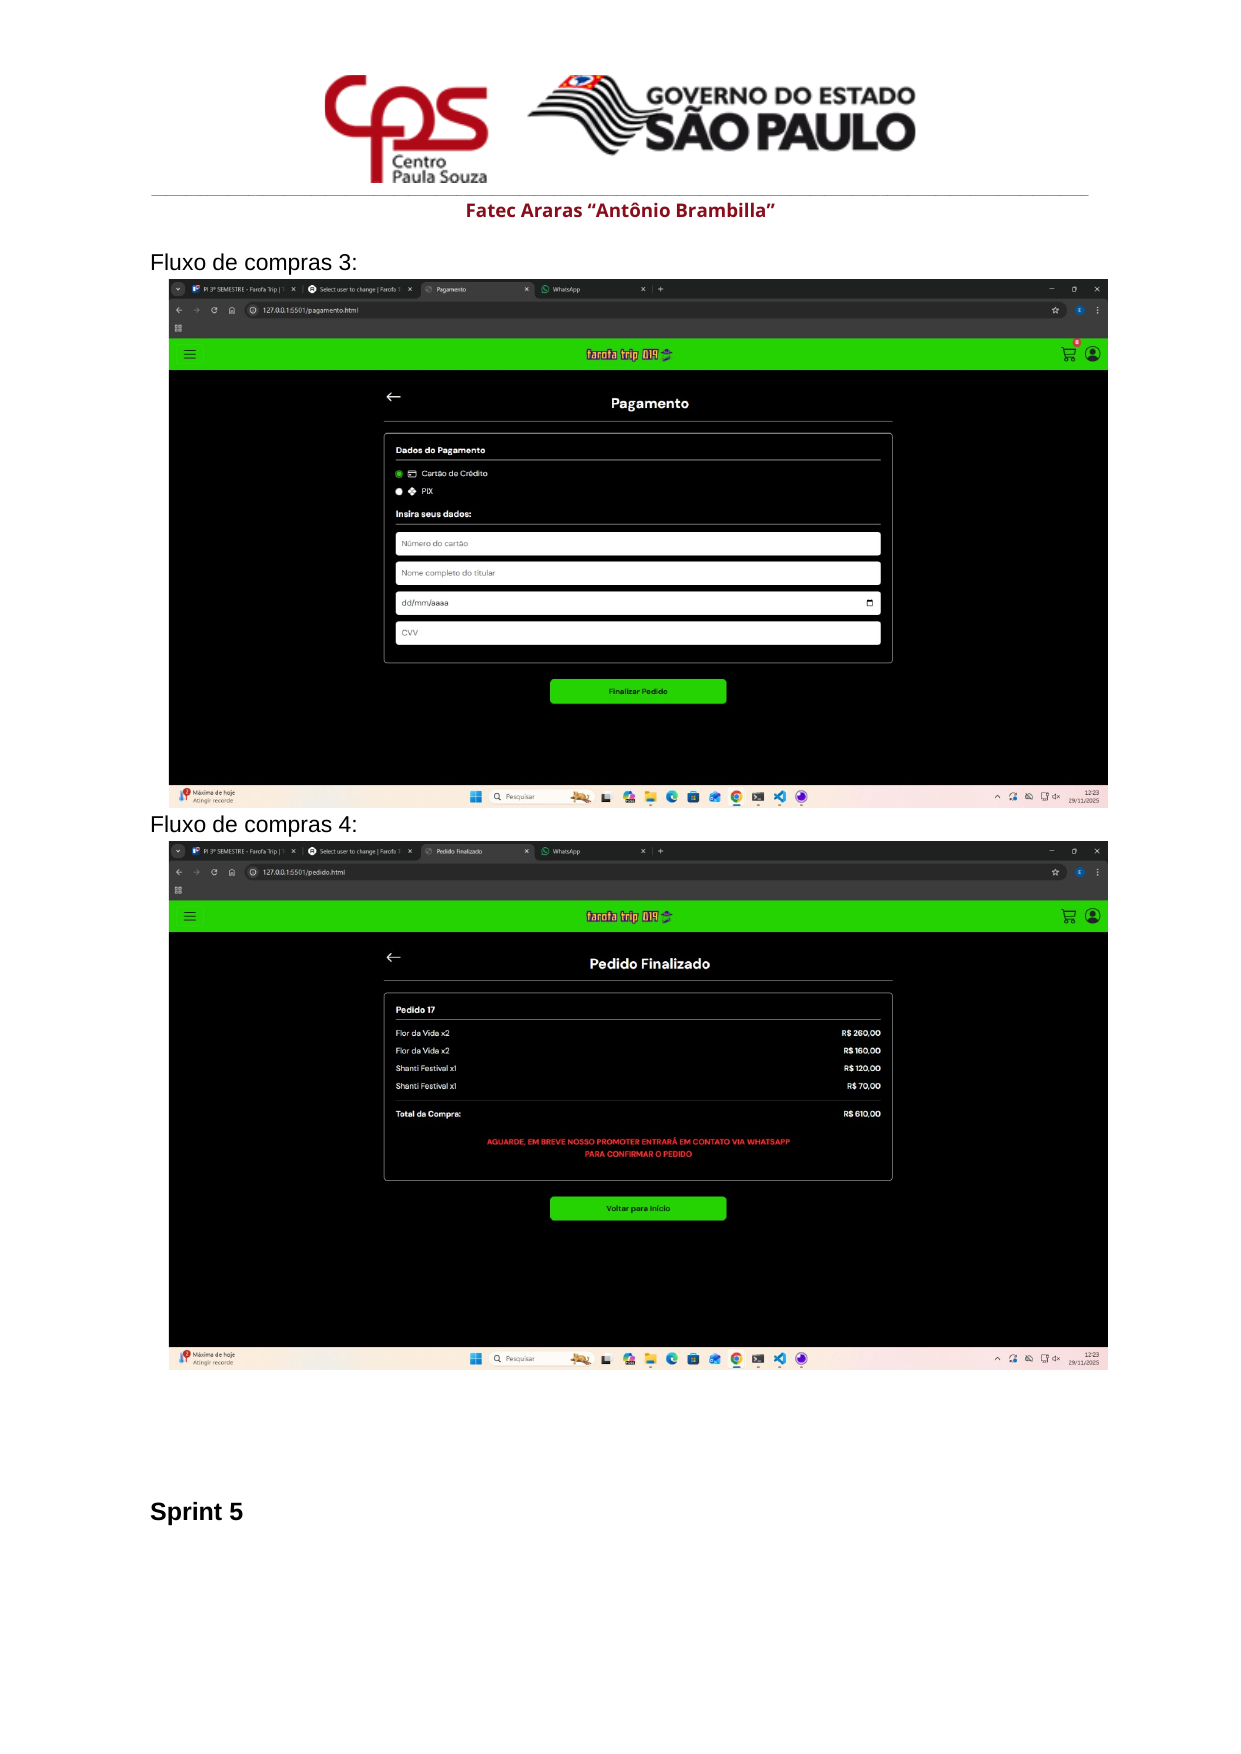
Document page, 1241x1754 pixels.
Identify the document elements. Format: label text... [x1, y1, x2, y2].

text Fluxo de compras 4: [150, 811, 1090, 1369]
text Fluxo de compras 3: [150, 249, 1090, 807]
text Sprint 5 [150, 1497, 1090, 1526]
picture [324, 75, 916, 183]
